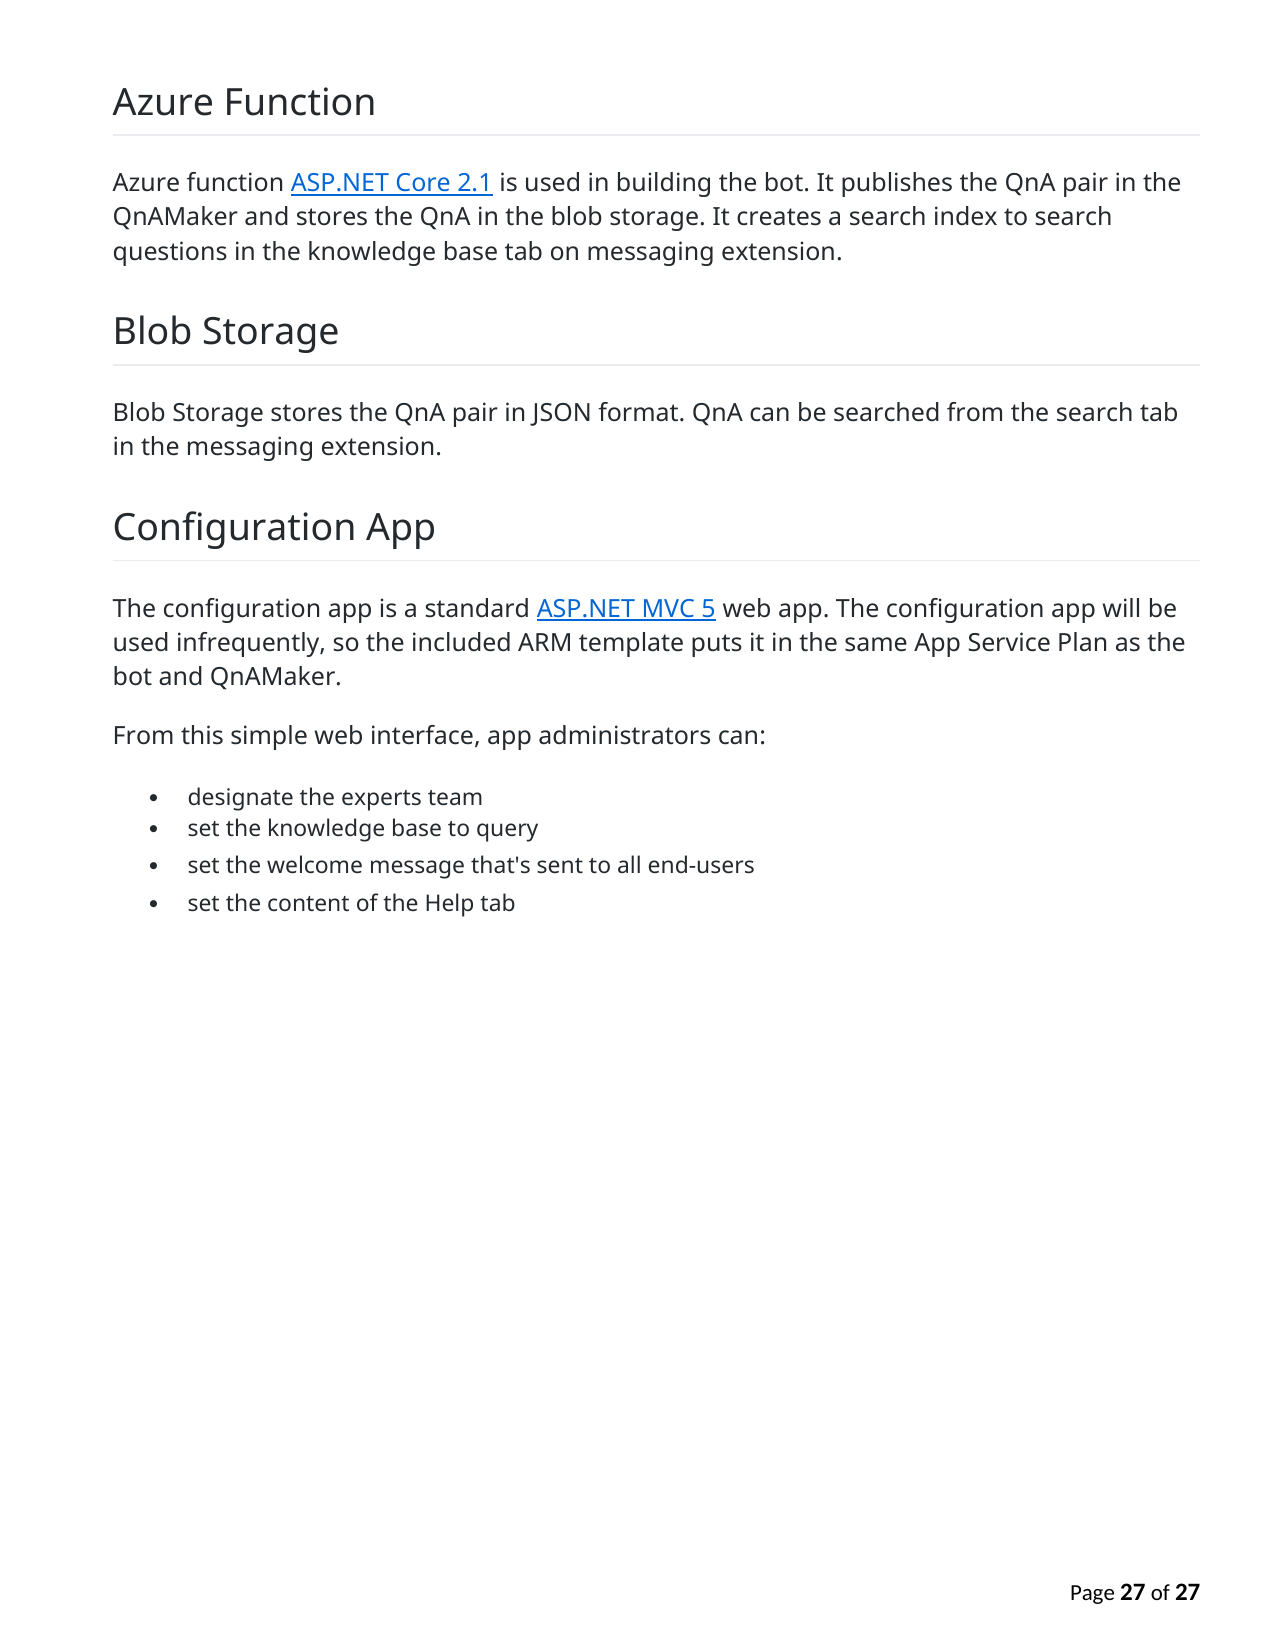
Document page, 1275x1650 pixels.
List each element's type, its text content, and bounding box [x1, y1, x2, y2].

list set the content of the Help tab [150, 887, 1200, 918]
text The configuration app is a standard ASP.NET MVC 5 web app. The configuration app will be used infrequently, so the included ARM template puts it in the same App Service Plan as the bot and QnAMaker. [112, 590, 1200, 692]
text Blob Storage stores the QnA pair in JSON format. QnA can be searched from the search tab in the messaging extension. [112, 395, 1200, 463]
text From this simple web interface, app administrators can: [112, 717, 1200, 752]
subtitle Azure Function [112, 75, 1200, 136]
list set the knowledge base to query [150, 812, 1200, 843]
subtitle Blob Storage [112, 305, 1200, 366]
list set the welcome message that's sent to all end-users [150, 849, 1200, 881]
list designate the experts team [150, 781, 1200, 812]
text Azure function ASP.NET Core 2.1 is used in building the bot. It publishes the QnA pair in the QnAMaker and stores the QnA in the blob storage. It creates a search index to search questions in the knowledge base tab on messaging extension. [112, 165, 1200, 267]
subtitle Configuration App [112, 500, 1200, 561]
